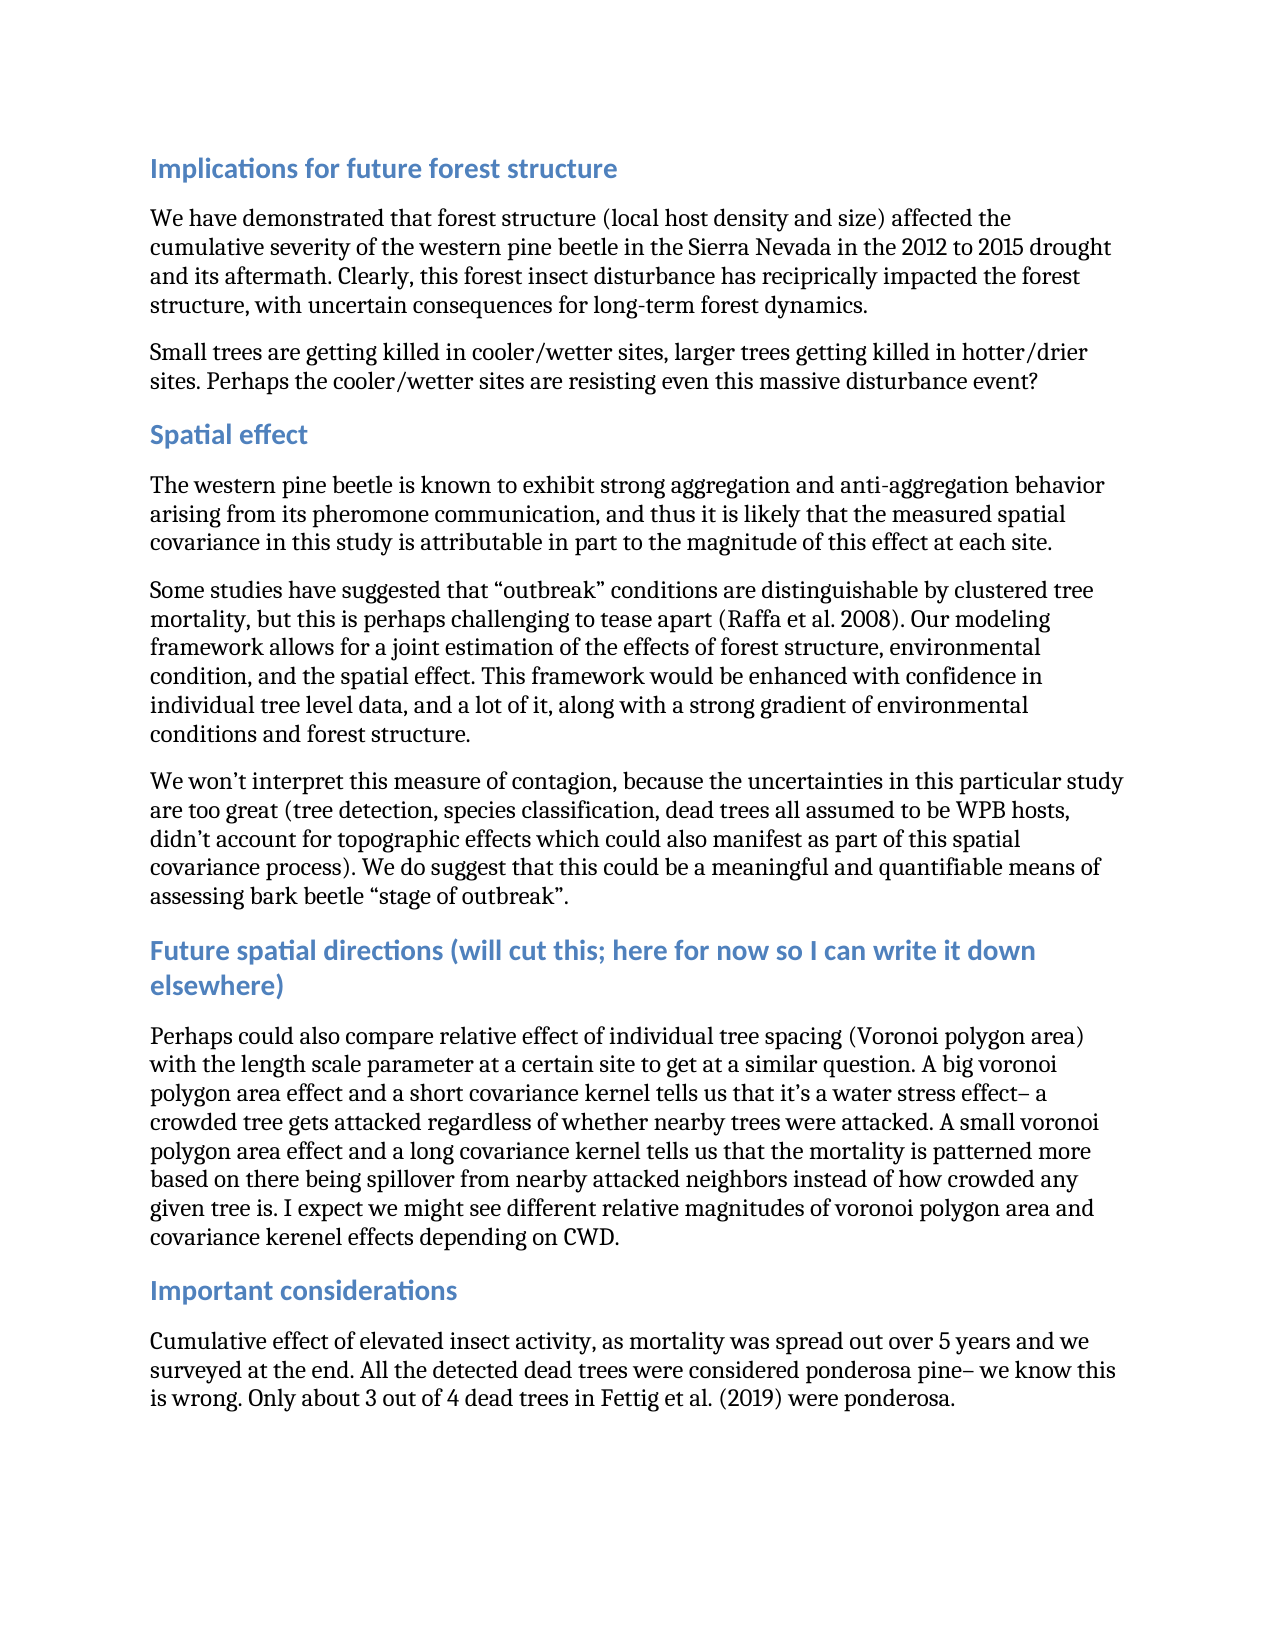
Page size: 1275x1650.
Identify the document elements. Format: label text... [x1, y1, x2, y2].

text The western pine beetle is known to exhibit strong aggregation and anti-aggregation behavior arising from its pheromone communication, and thus it is likely that the measured spatial covariance in this study is attributable in part to the magnitude of this effect at each site. [150, 471, 1125, 557]
text Small trees are getting killed in cooler/wetter sites, larger trees getting killed in hotter/drier sites. Perhaps the cooler/wetter sites are resisting even this massive disturbance event? [150, 338, 1125, 396]
text We have demonstrated that forest structure (local host density and size) affected the cumulative severity of the western pine beetle in the Sierra Nevada in the 2012 to 2015 drought and its aftermath. Clearly, this forest insect disturbance has reciprically impacted the forest structure, with uncertain consequences for long-term forest dynamics. [150, 204, 1125, 319]
subtitle Spatial effect [150, 416, 1125, 452]
subtitle Future spatial directions (will cut this; here for now so I can write it down elsewhere) [150, 932, 1125, 1003]
text Cumulative effect of elevated insect activity, as mortality was spread out over 5 years and we surveyed at the end. All the detected dead trees were considered ponderosa pine– we know this is wrong. Only about 3 out of 4 dead trees in Fettig et al. (2019) were ponderosa. [150, 1327, 1125, 1413]
subtitle Important considerations [150, 1272, 1125, 1308]
subtitle Implications for future forest structure [150, 150, 1125, 186]
text Perhaps could also compare relative effect of individual tree spacing (Voronoi polygon area) with the length scale parameter at a certain site to get at a similar question. A big voronoi polygon area effect and a short covariance kernel tells us that it’s a water stress effect– a crowded tree gets attacked regardless of whether nearby trees were attacked. A small voronoi polygon area effect and a long covariance kernel tells us that the mortality is patterned more based on there being spillover from nearby attacked neighbors instead of how crowded any given tree is. I expect we might see different relative magnitudes of voronoi polygon area and covariance kerenel effects depending on CWD. [150, 1022, 1125, 1252]
text We won’t interpret this measure of contagion, because the uncertainties in this particular study are too great (tree detection, species classification, dead trees all assumed to be WPB hosts, didn’t account for topographic effects which could also manifest as part of this spatial covariance process). We do suggest that this could be a meaningful and quantifiable means of assessing bark beetle “stage of outbreak”. [150, 767, 1125, 911]
text Some studies have suggested that “outbreak” conditions are distinguishable by clustered tree mortality, but this is perhaps challenging to tease apart (Raffa et al. 2008). Our modeling framework allows for a joint estimation of the effects of forest structure, environmental condition, and the spatial effect. This framework would be enhanced with confidence in individual tree level data, and a lot of it, along with a strong gradient of environmental conditions and forest structure. [150, 576, 1125, 748]
